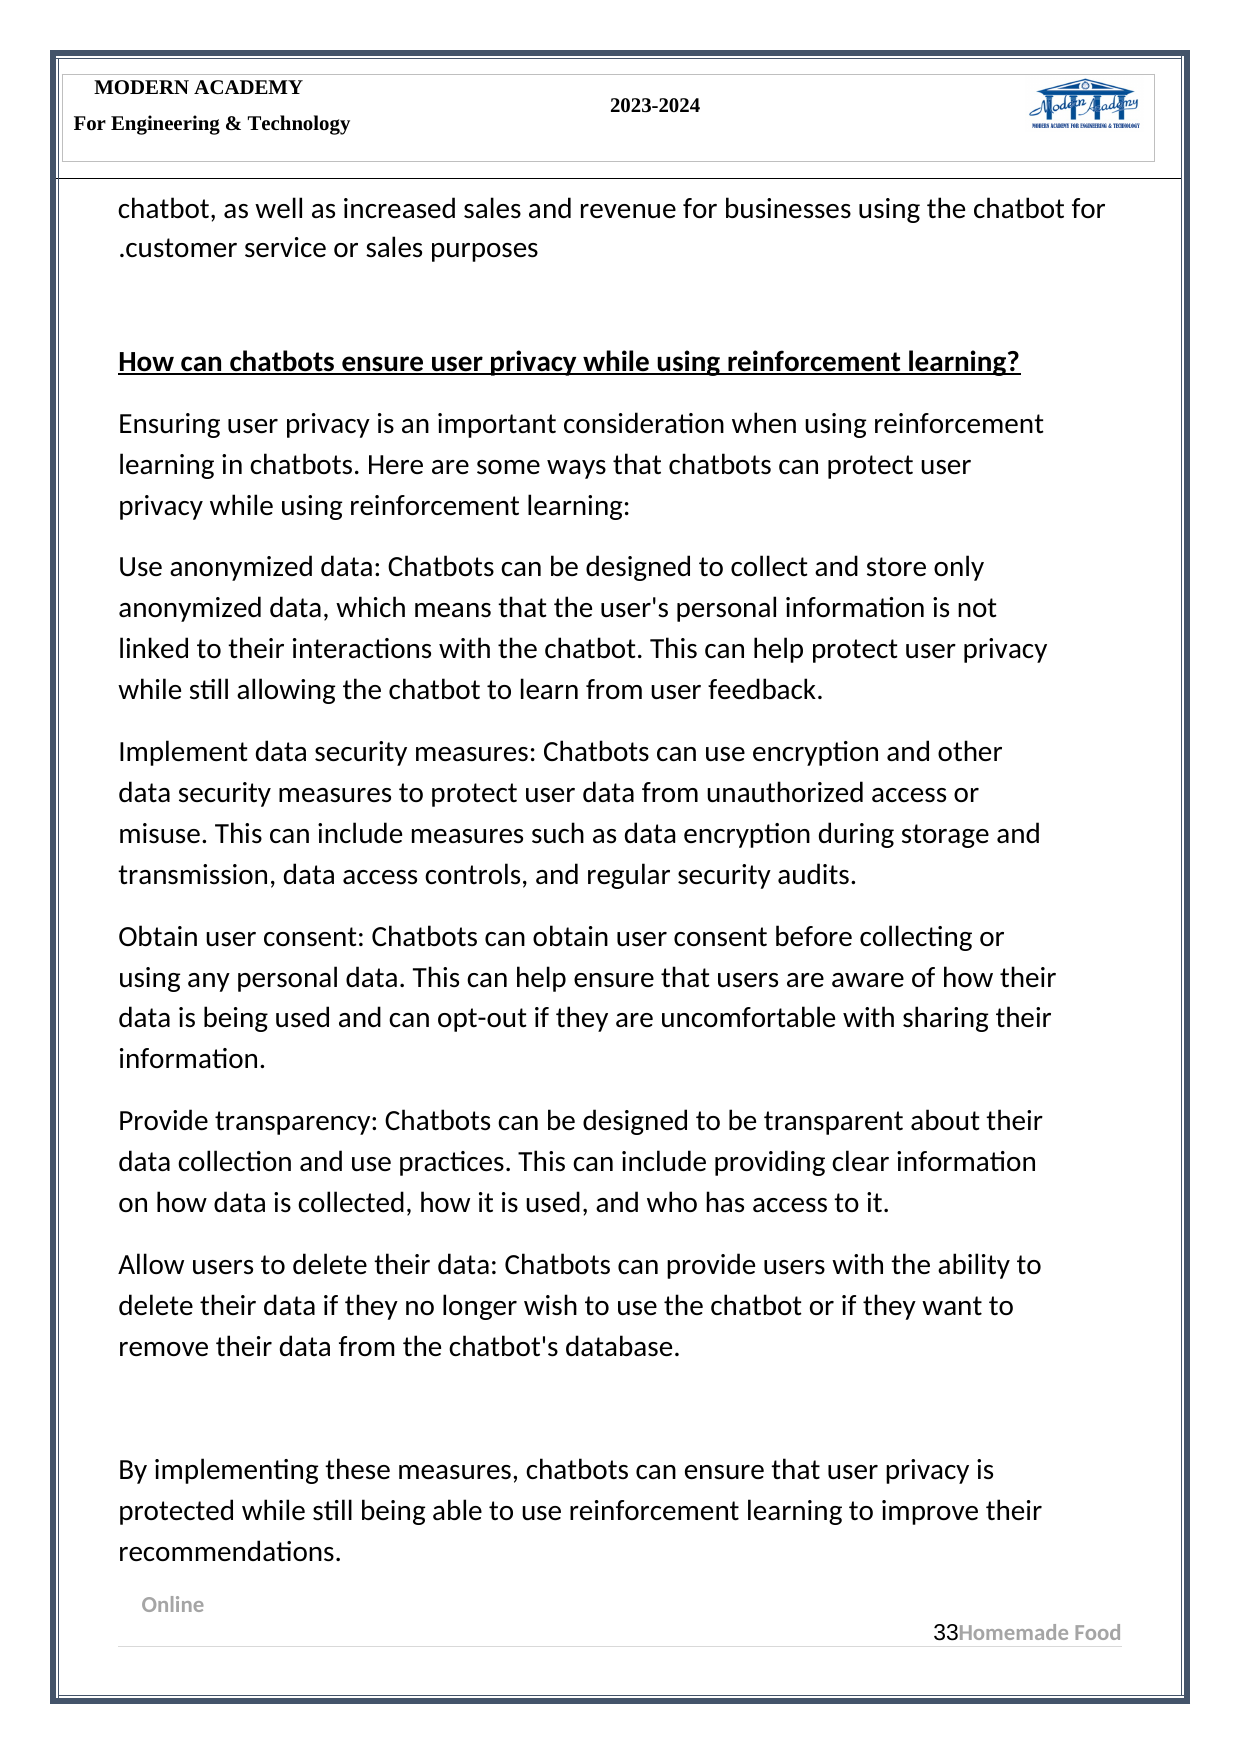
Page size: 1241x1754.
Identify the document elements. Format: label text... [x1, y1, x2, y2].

text How can chatbots ensure user privacy while using reinforcement learning? [118, 343, 1062, 379]
text By implementing these measures, chatbots can ensure that user privacy is protected while still being able to use reinforcement learning to improve their recommendations. [118, 1451, 1062, 1569]
text Allow users to delete their data: Chatbots can provide users with the ability to delete their data if they no longer wish to use the chatbot or if they want to remove their data from the chatbot's database. [118, 1246, 1062, 1363]
text Obtain user consent: Chatbots can obtain user consent before collecting or using any personal data. This can help ensure that users are aware of how their data is being used and can opt-out if they are uncomfortable with sharing their information. [118, 918, 1062, 1076]
picture [1025, 75, 1144, 132]
text Provide transparency: Chatbots can be designed to be transparent about their data collection and use practices. This can include providing clear information on how data is collected, how it is used, and who has access to it. [118, 1102, 1062, 1220]
text Ensuring user privacy is an important consideration when using reinforcement learning in chatbots. Here are some ways that chatbots can protect user privacy while using reinforcement learning: [118, 405, 1062, 522]
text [118, 190, 1122, 264]
text Use anonymized data: Chatbots can be designed to collect and store only anonymized data, which means that the user's personal information is not linked to their interactions with the chatbot. This can help protect user privacy while still allowing the chatbot to learn from user feedback. [118, 548, 1062, 707]
text Implement data security measures: Chatbots can use encryption and other data security measures to protect user data from unauthorized access or misuse. This can include measures such as data encryption during storage and transmission, data access controls, and regular security audits. [118, 733, 1062, 892]
